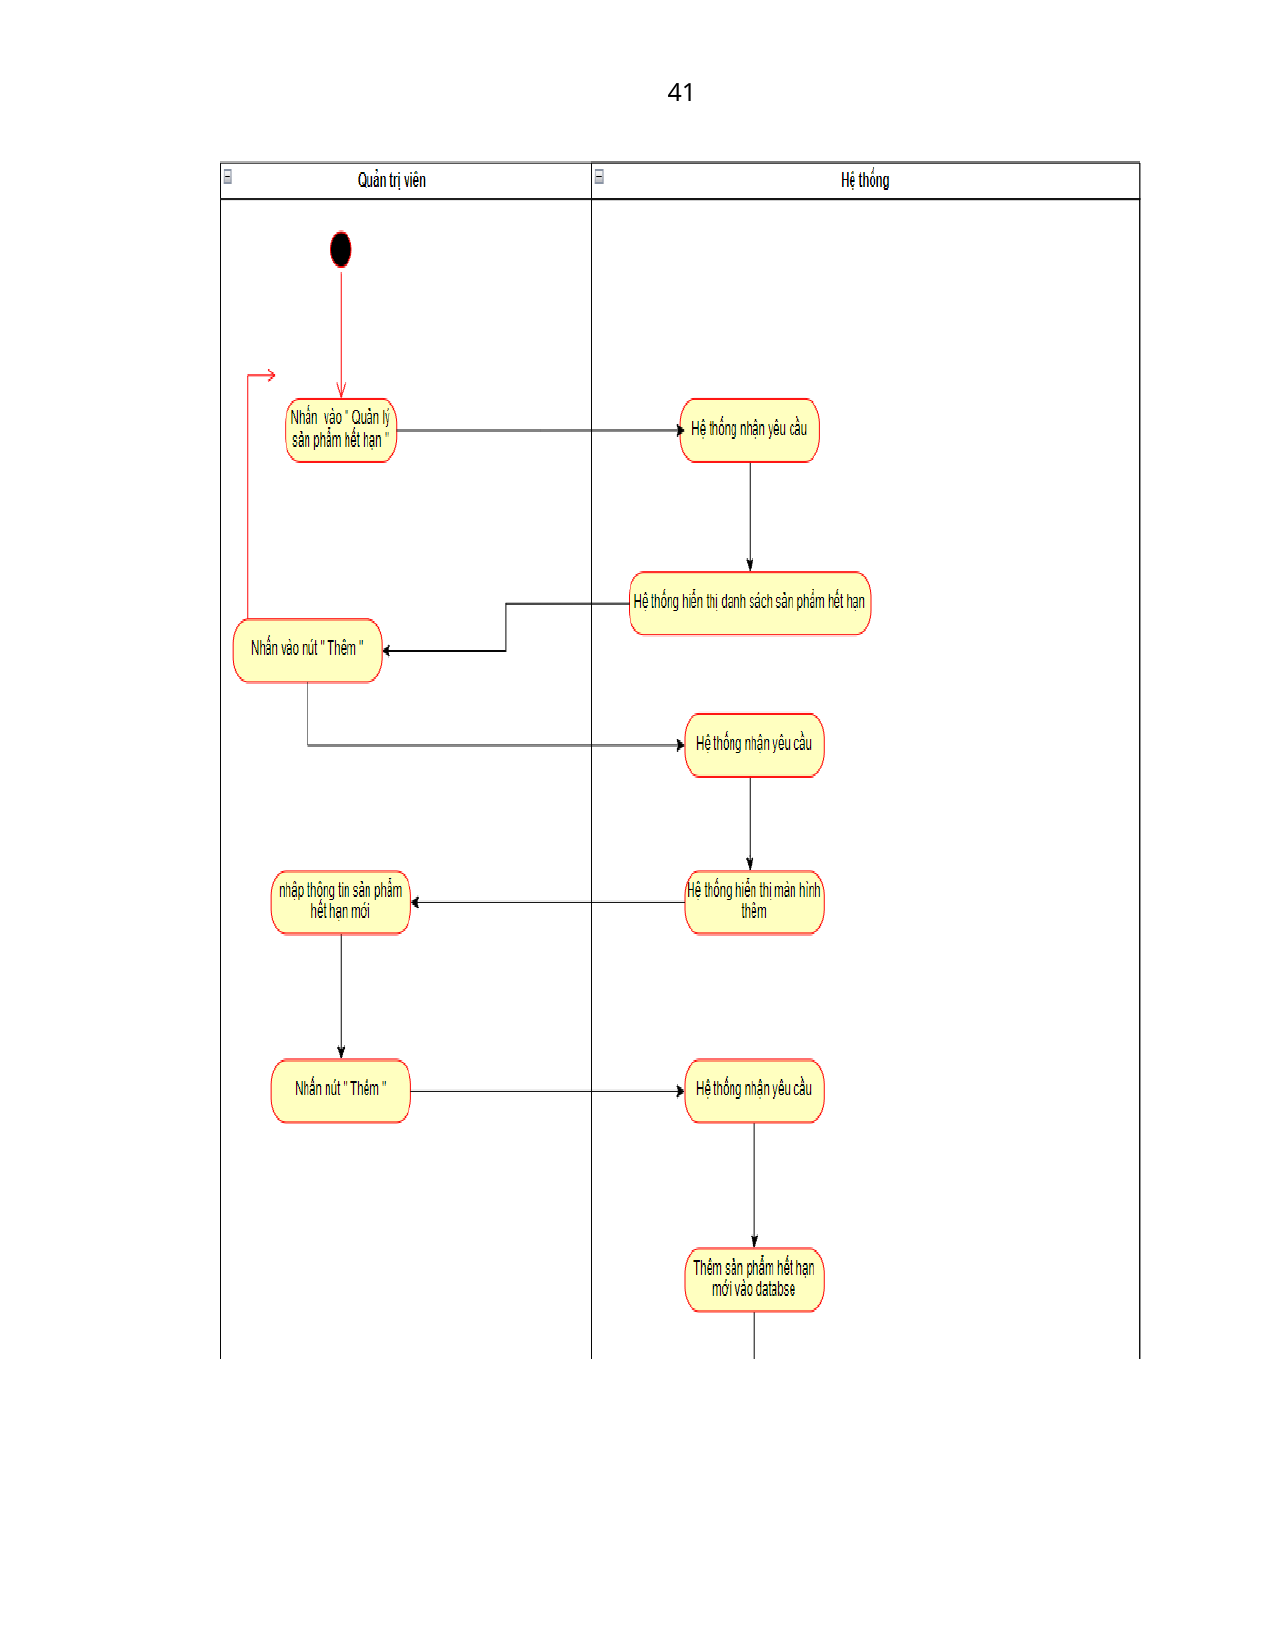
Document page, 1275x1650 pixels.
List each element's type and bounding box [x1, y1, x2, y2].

picture [206, 147, 1157, 1359]
